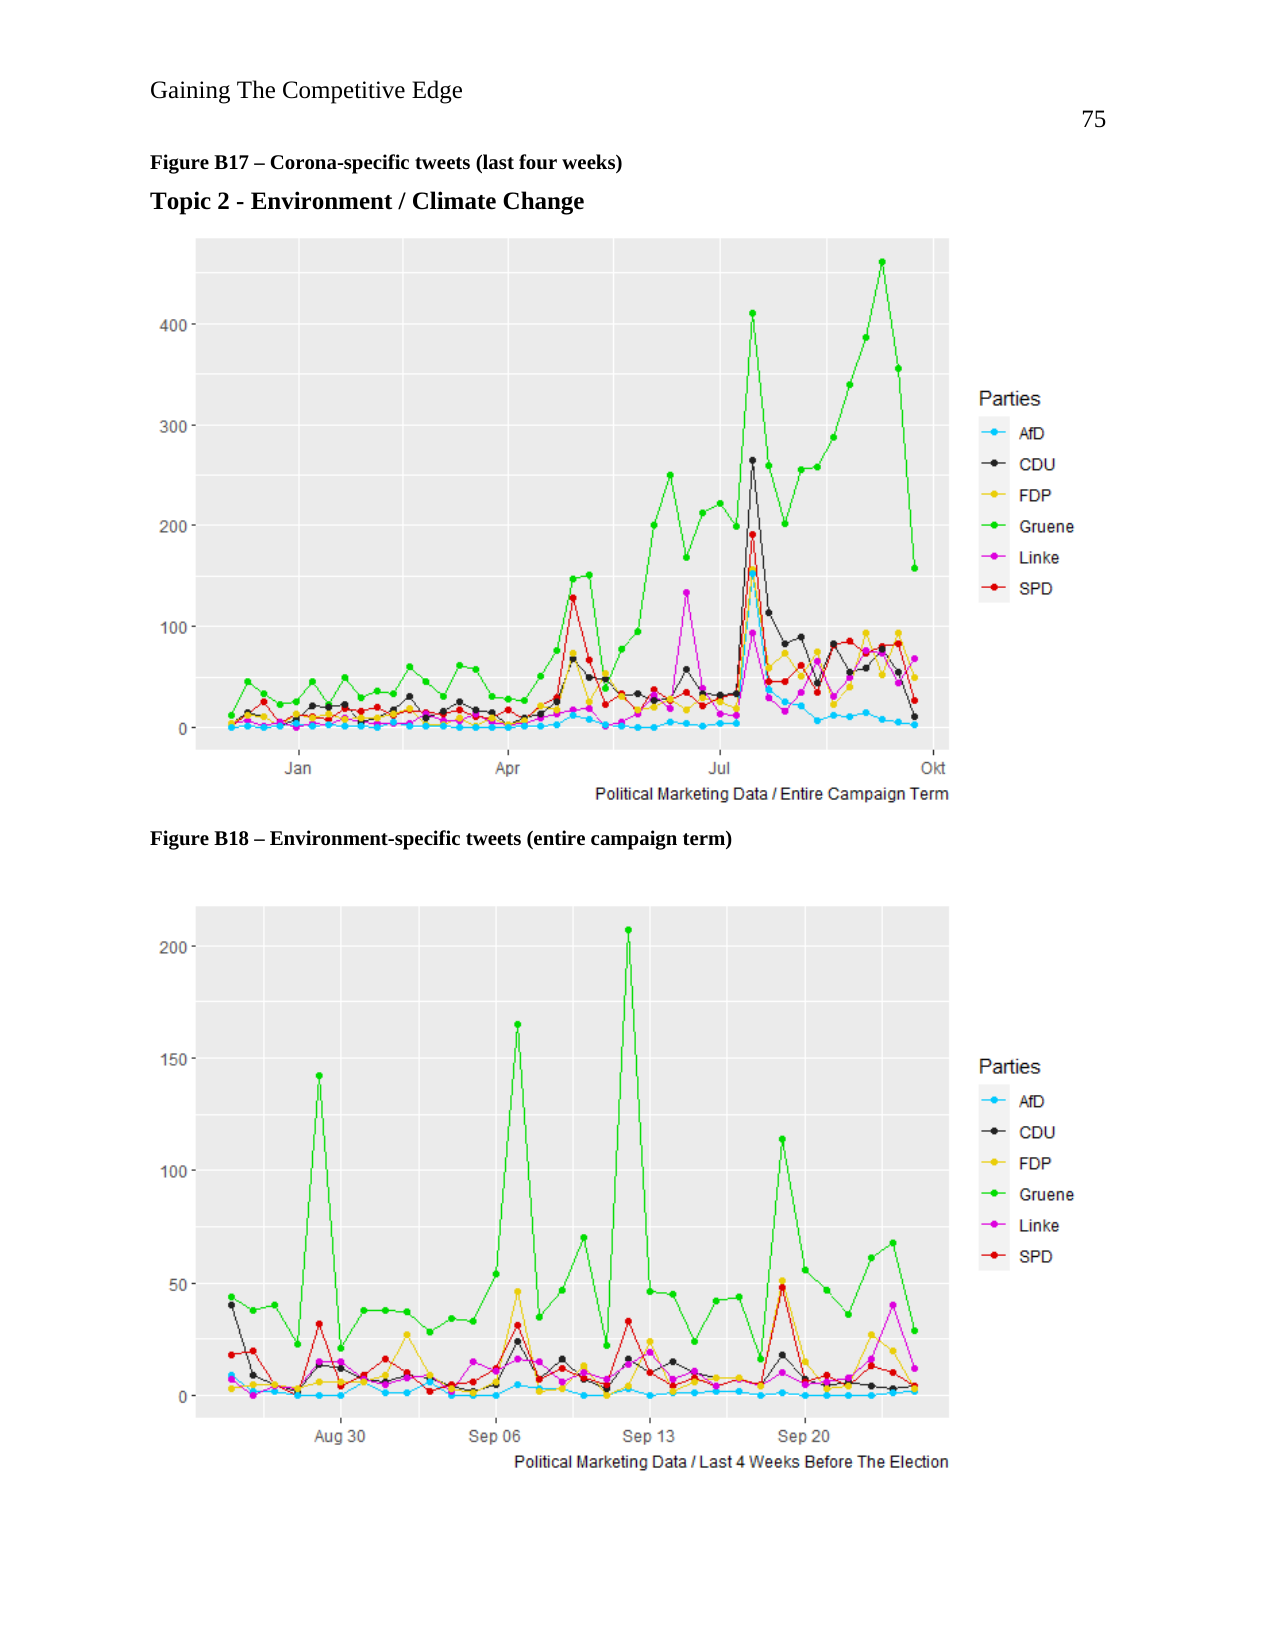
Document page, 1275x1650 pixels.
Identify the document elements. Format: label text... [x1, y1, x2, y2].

text Figure B18 – Environment-specific tweets (entire campaign term) [150, 826, 1125, 850]
picture [150, 229, 1095, 812]
picture [150, 897, 1095, 1480]
text Figure B17 – Corona-specific tweets (last four weeks) [150, 150, 1125, 174]
text Topic 2 - Environment / Climate Change [150, 186, 1125, 215]
